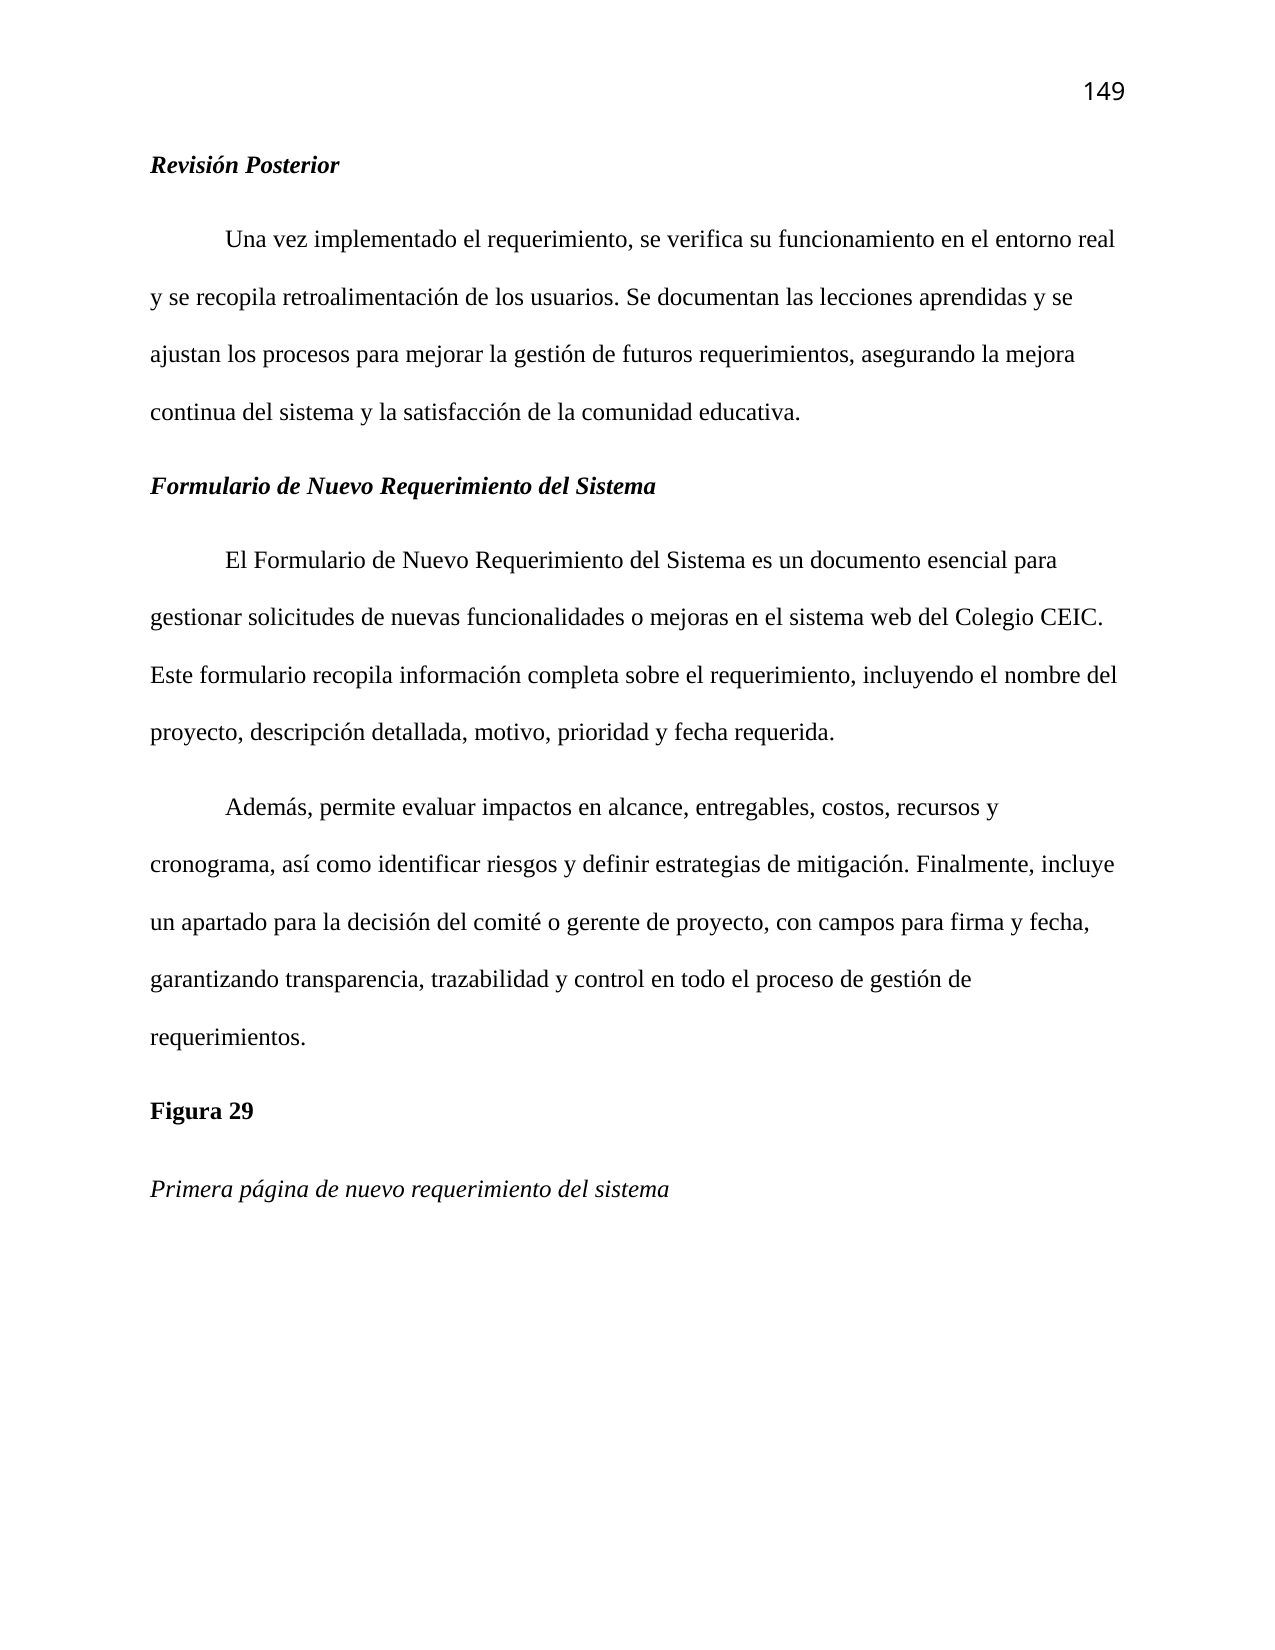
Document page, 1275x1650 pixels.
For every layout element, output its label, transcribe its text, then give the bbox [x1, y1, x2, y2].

subtitle Revisión Posterior [150, 150, 1125, 179]
text Figura 29 [150, 1096, 1125, 1124]
text Primera página de nuevo requerimiento del sistema [150, 1174, 1125, 1203]
text El Formulario de Nuevo Requerimiento del Sistema es un documento esencial para gestionar solicitudes de nuevas funcionalidades o mejoras en el sistema web del Colegio CEIC. Este formulario recopila información completa sobre el requerimiento, incluyendo el nombre del proyecto, descripción detallada, motivo, prioridad y fecha requerida. [150, 545, 1125, 746]
subtitle Formulario de Nuevo Requerimiento del Sistema [150, 471, 1125, 499]
text Además, permite evaluar impactos en alcance, entregables, costos, recursos y cronograma, así como identificar riesgos y definir estrategias de mitigación. Finalmente, incluye un apartado para la decisión del comité o gerente de proyecto, con campos para firma y fecha, garantizando transparencia, trazabilidad y control en todo el proceso de gestión de requerimientos. [150, 792, 1125, 1050]
text Una vez implementado el requerimiento, se verifica su funcionamiento en el entorno real y se recopila retroalimentación de los usuarios. Se documentan las lecciones aprendidas y se ajustan los procesos para mejorar la gestión de futuros requerimientos, asegurando la mejora continua del sistema y la satisfacción de la comunidad educativa. [150, 224, 1125, 425]
